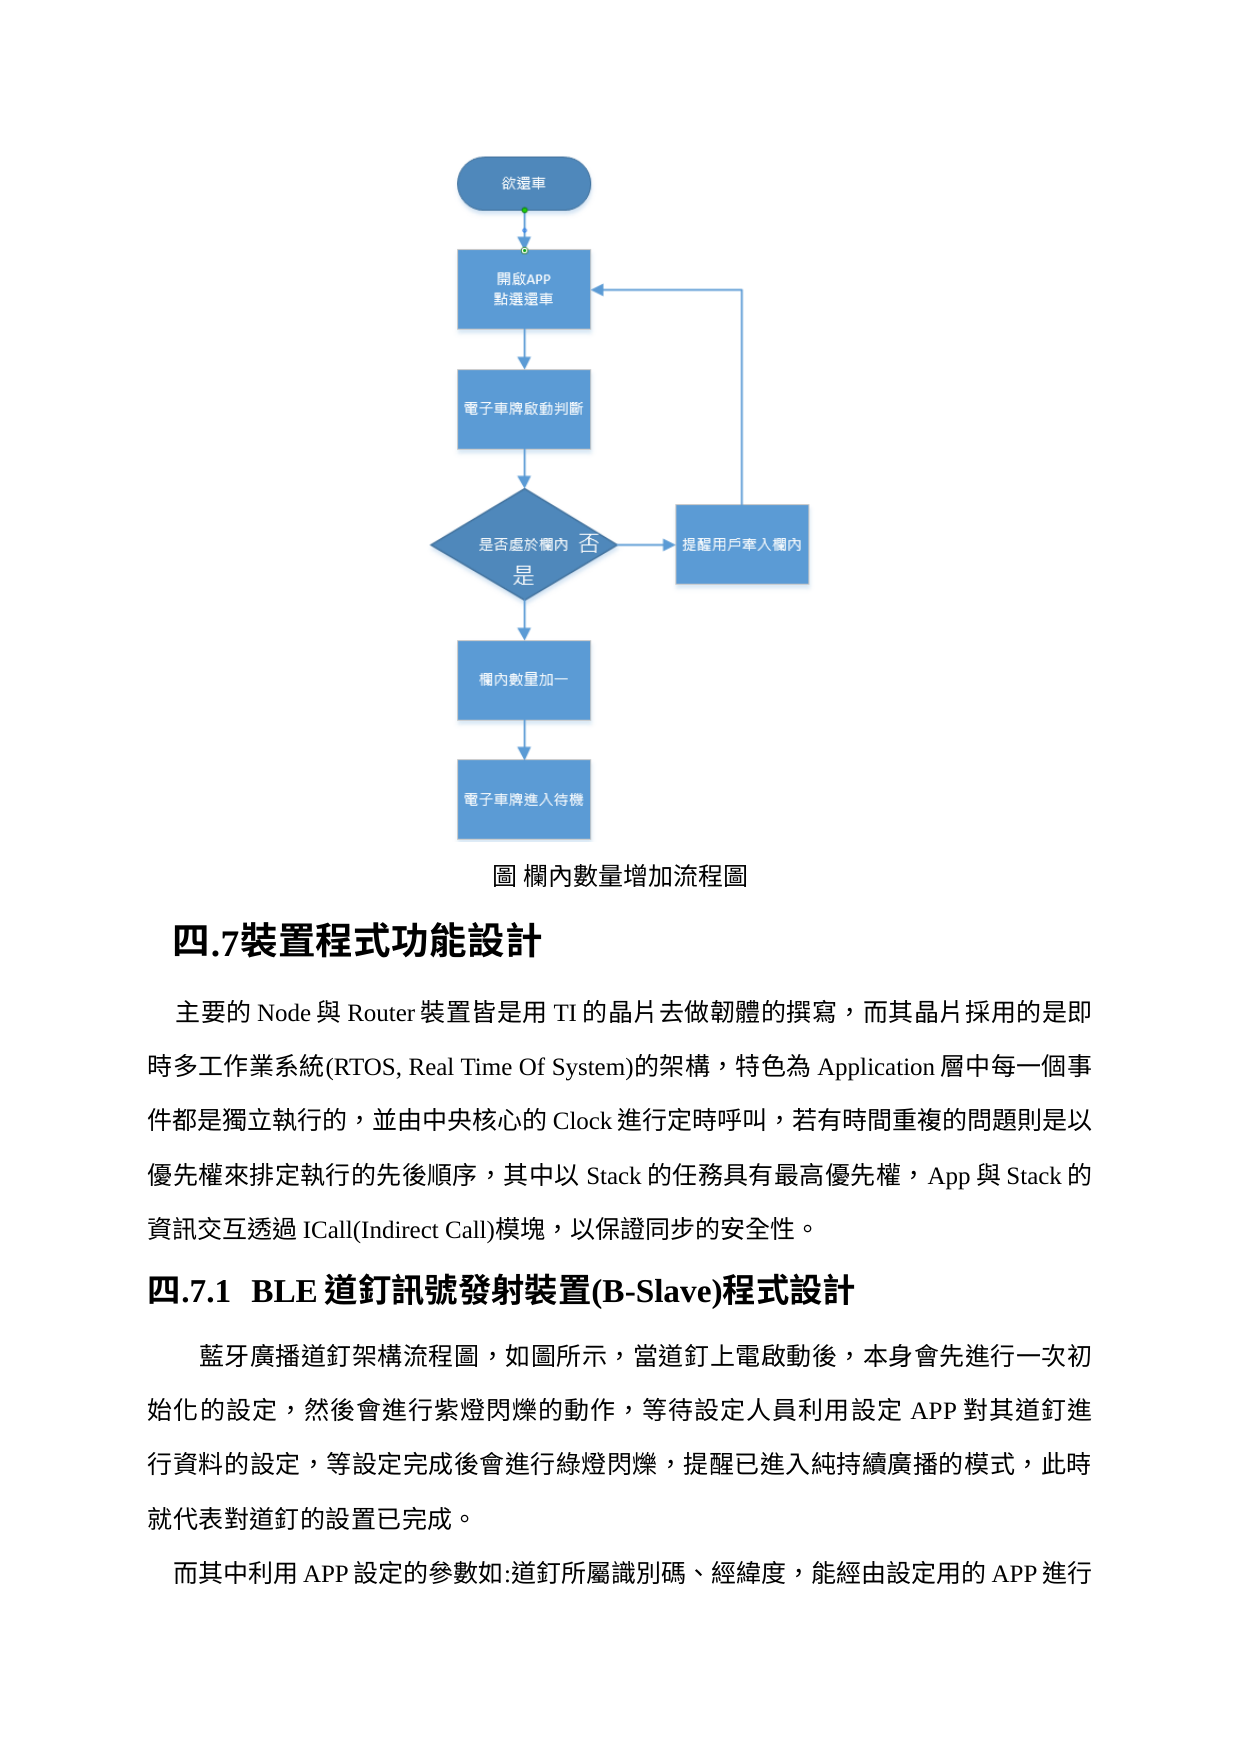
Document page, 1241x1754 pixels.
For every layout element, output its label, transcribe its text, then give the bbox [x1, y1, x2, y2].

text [148, 1554, 1092, 1590]
picture [423, 147, 818, 842]
text 圖 欄內數量增加流程圖 [148, 856, 1092, 893]
subtitle BLE道釘訊號發射裝置(B-Slave)程式設計 [148, 1264, 1067, 1312]
subtitle 裝置程式功能設計 [173, 911, 1067, 965]
text 主要的Node與Router裝置皆是用TI的晶片去做韌體的撰寫，而其晶片採用的是即時多工作業系統(RTOS, Real Time Of System)的架構，特色為Application層中每一個事件都是獨立執行的，並由中央核心的Clock進行定時呼叫，若有時間重複的問題則是以優先權來排定執行的先後順序，其中以Stack的任務具有最高優先權，App與Stack的資訊交互透過ICall(Indirect Call)模塊，以保證同步的安全性。 [148, 992, 1092, 1246]
text 藍牙廣播道釘架構流程圖，如圖所示，當道釘上電啟動後，本身會先進行一次初始化的設定，然後會進行紫燈閃爍的動作，等待設定人員利用設定APP對其道釘進行資料的設定，等設定完成後會進行綠燈閃爍，提醒已進入純持續廣播的模式，此時就代表對道釘的設置已完成。 [148, 1336, 1092, 1536]
